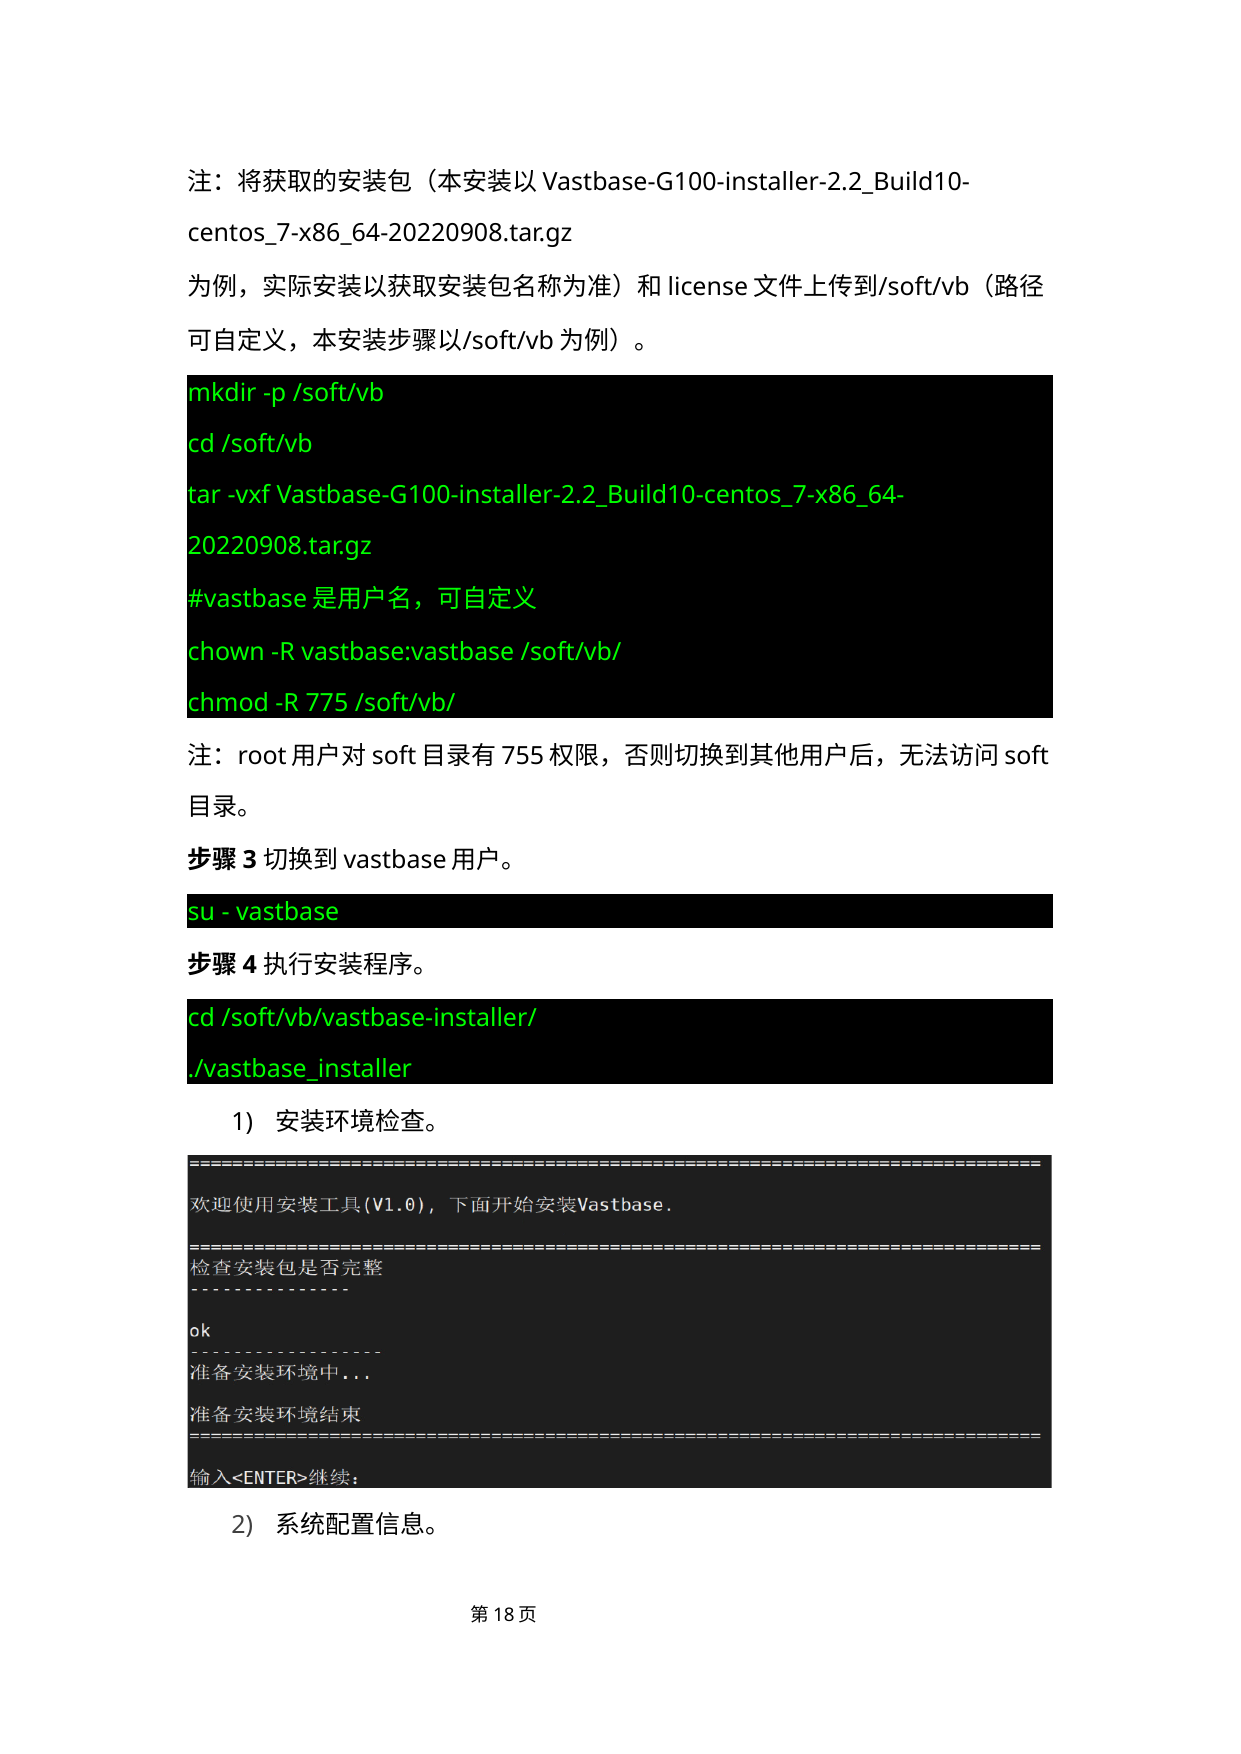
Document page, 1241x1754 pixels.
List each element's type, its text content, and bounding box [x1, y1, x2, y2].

text chmod -R 775 /soft/vb/ [187, 684, 1053, 718]
list 系统配置信息。 [231, 1505, 1053, 1541]
text ./vastbase_installer [187, 1050, 1053, 1084]
text 注：将获取的安装包（本安装以Vastbase-G100-installer-2.2_Build10-centos_7-x86_64-20220908.tar.gz [187, 162, 1053, 249]
text su - vastbase [187, 894, 1053, 928]
list 步骤4 执行安装程序。 [187, 945, 1053, 981]
list 安装环境检查。 [231, 1101, 1053, 1138]
text #vastbase是用户名，可自定义 [187, 579, 1053, 615]
text cd /soft/vb/vastbase-installer/ [187, 999, 1053, 1033]
picture [187, 1155, 1052, 1488]
text tar -vxf Vastbase-G100-installer-2.2_Build10-centos_7-x86_64-20220908.tar.gz [187, 477, 1053, 562]
text cd /soft/vb [187, 426, 1053, 460]
text 为例，实际安装以获取安装包名称为准）和license文件上传到/soft/vb（路径可自定义，本安装步骤以/soft/vb为例）。 [187, 266, 1053, 357]
text mkdir -p /soft/vb [187, 375, 1053, 409]
text chown -R vastbase:vastbase /soft/vb/ [187, 633, 1053, 667]
text 注：root用户对soft目录有755权限，否则切换到其他用户后，无法访问soft目录。 [187, 735, 1053, 823]
text 步骤3 切换到vastbase用户。 [187, 839, 1053, 876]
